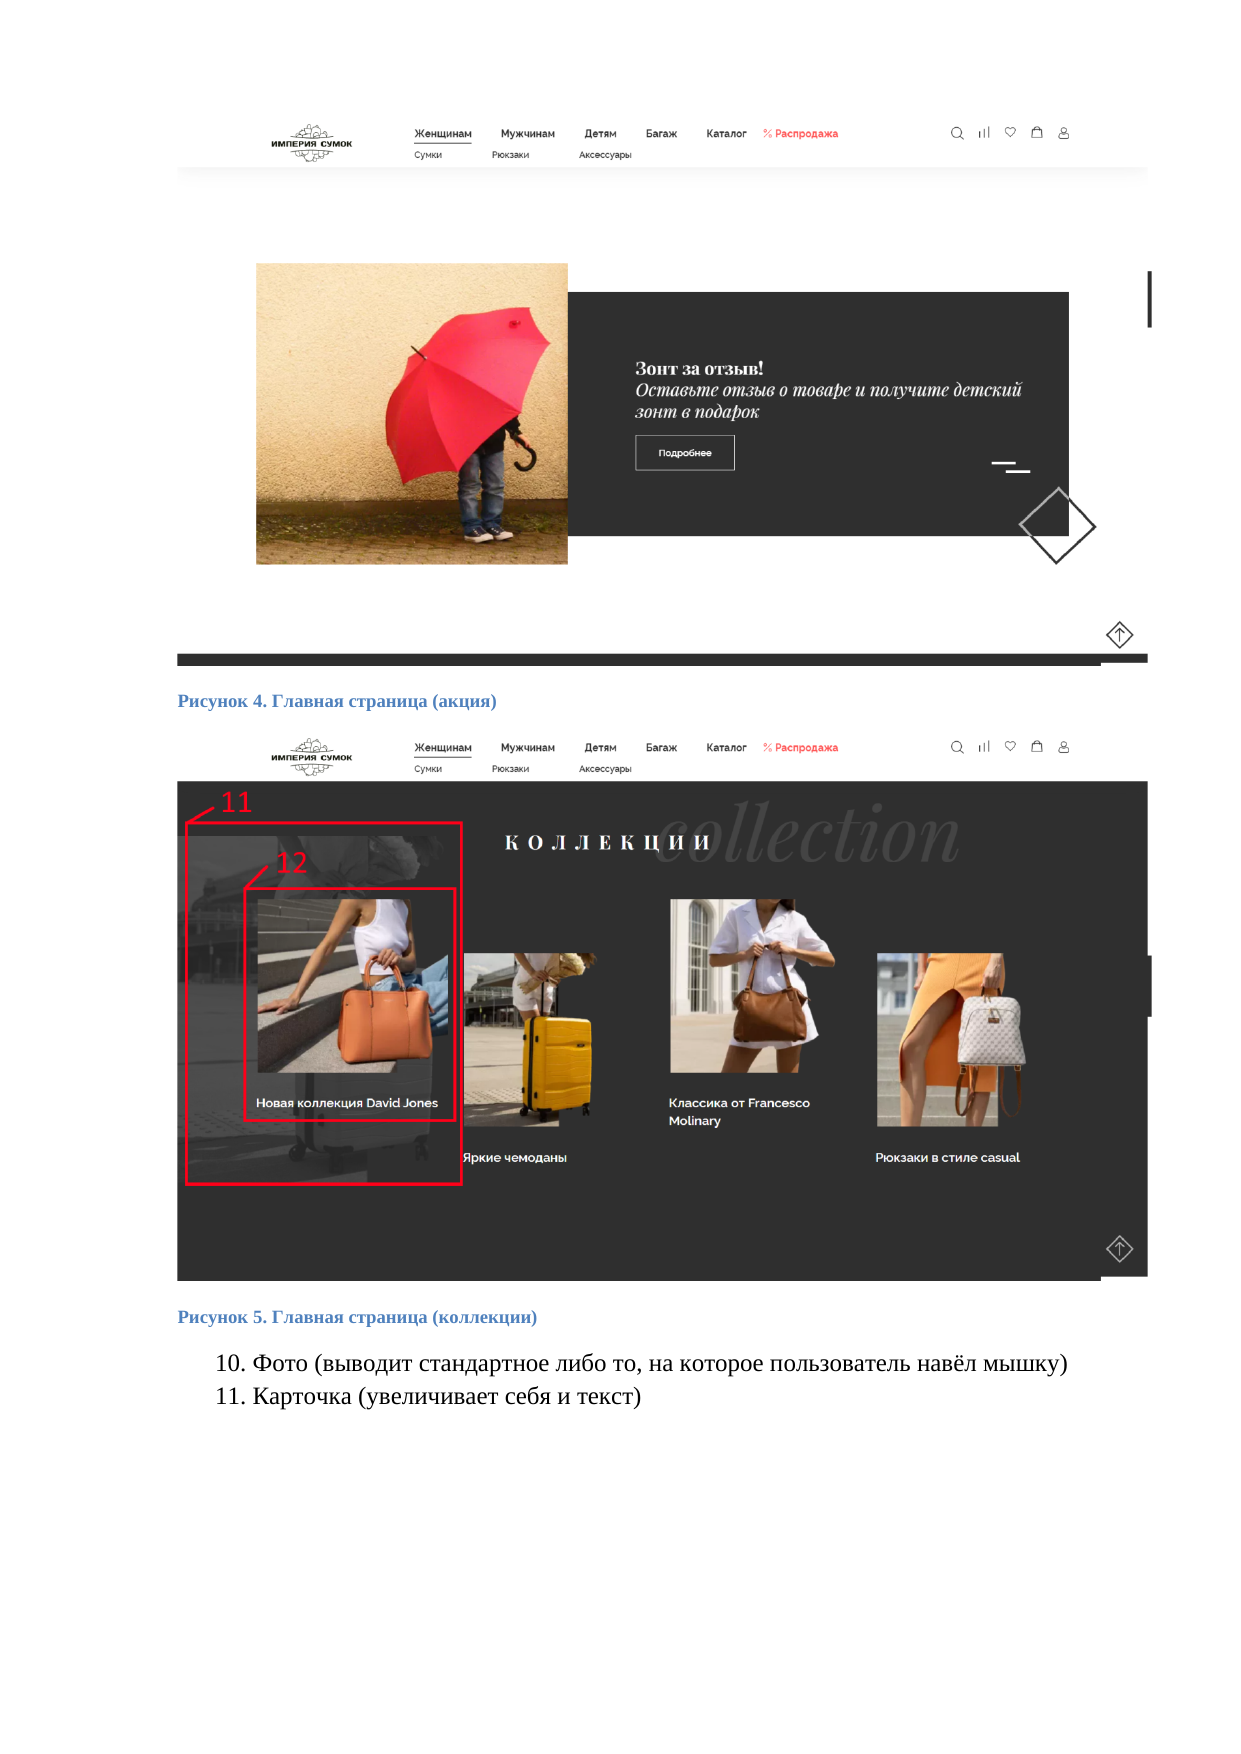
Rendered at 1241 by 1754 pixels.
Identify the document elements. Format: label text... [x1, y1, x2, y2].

list Карточка (увеличивает себя и текст) [215, 1381, 1152, 1410]
picture [177, 118, 1152, 666]
picture [177, 732, 1152, 1281]
list Фото (выводит стандартное либо то, на которое пользователь навёл мышку) [215, 1348, 1152, 1377]
